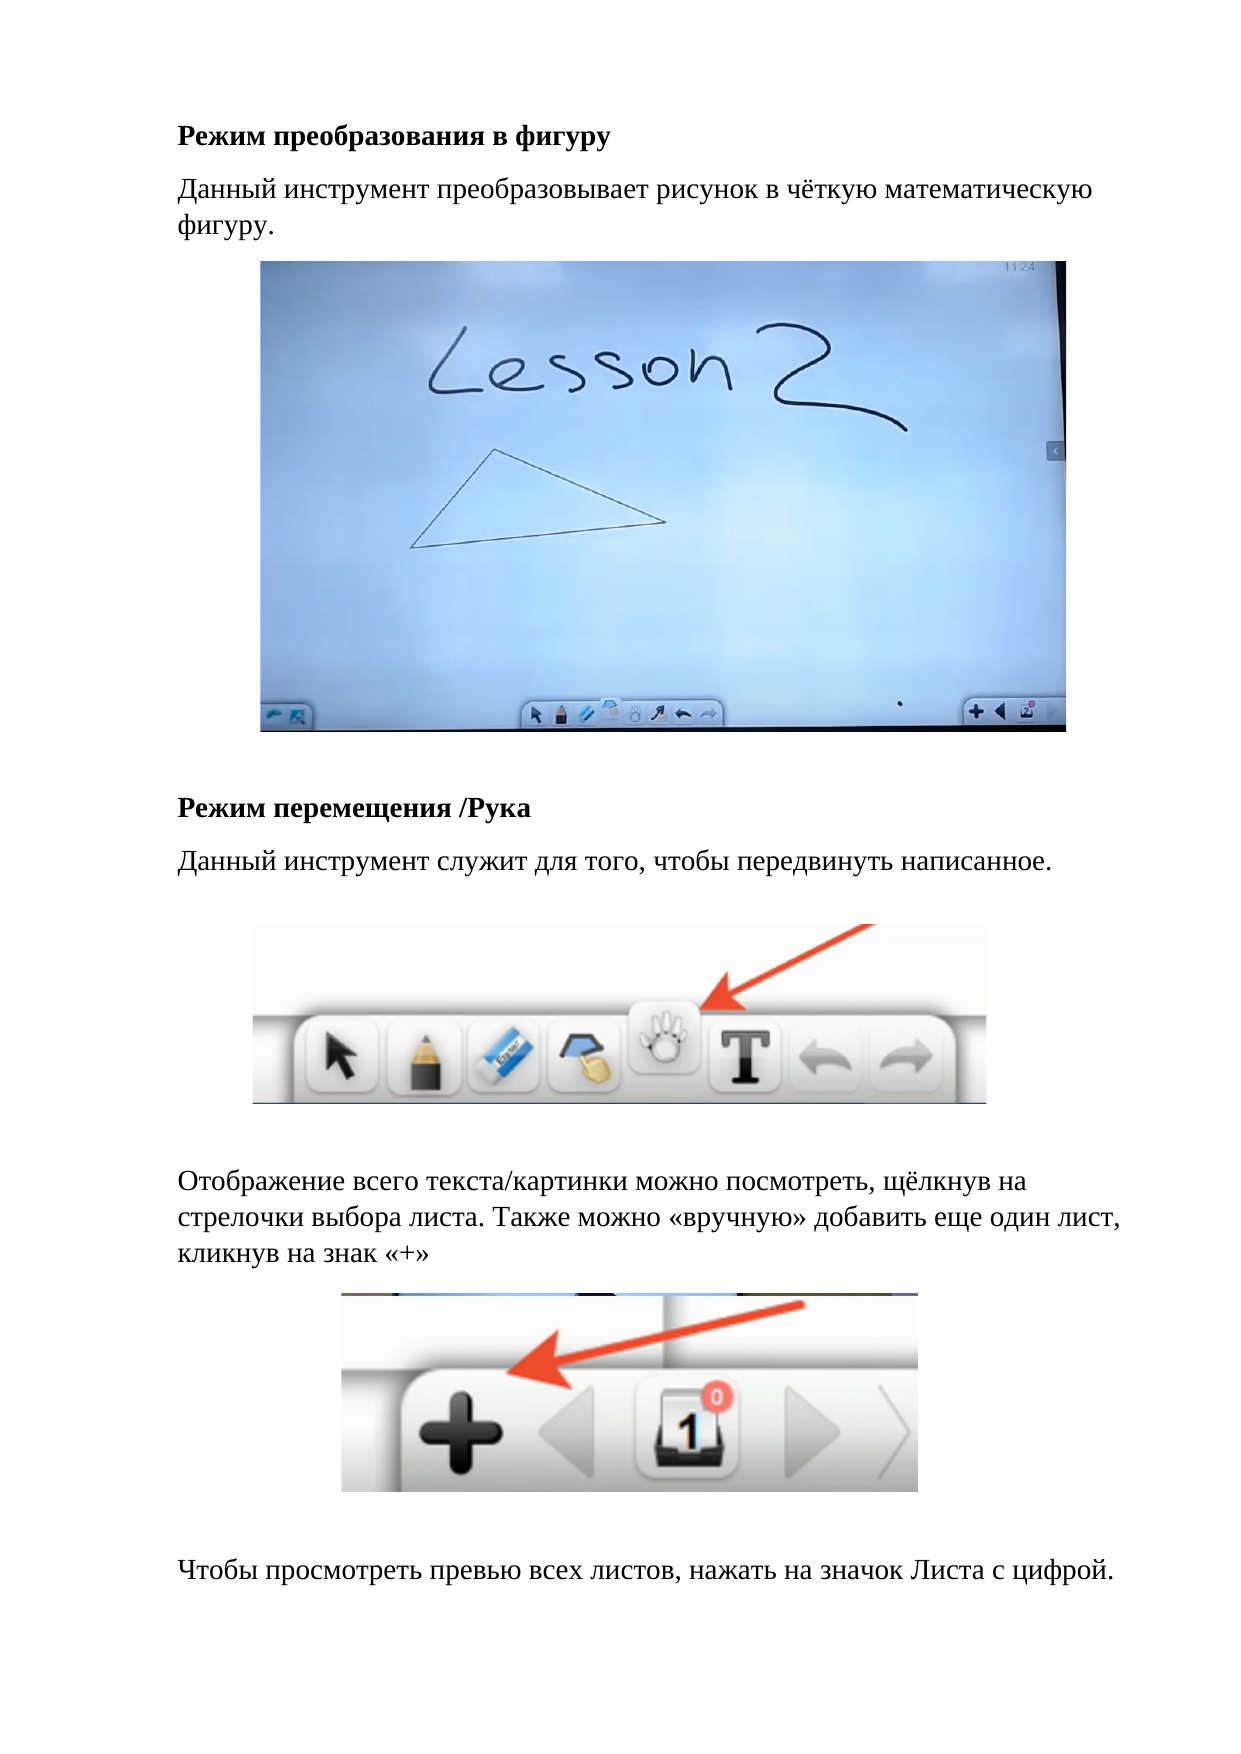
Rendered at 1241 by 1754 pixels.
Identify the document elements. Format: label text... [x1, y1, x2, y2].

text Данный инструмент преобразовывает рисунок в чёткую математическую фигуру. [177, 171, 1152, 241]
picture [252, 924, 986, 1103]
text Режим преобразования в фигуру [177, 118, 1152, 152]
picture [259, 261, 1067, 731]
text Чтобы просмотреть превью всех листов, нажать на значок Листа с цифрой. [177, 1552, 1152, 1586]
picture [339, 1293, 918, 1491]
text Данный инструмент служит для того, чтобы передвинуть написанное. [177, 843, 1152, 877]
text Режим перемещения /Рука [177, 524, 1152, 824]
